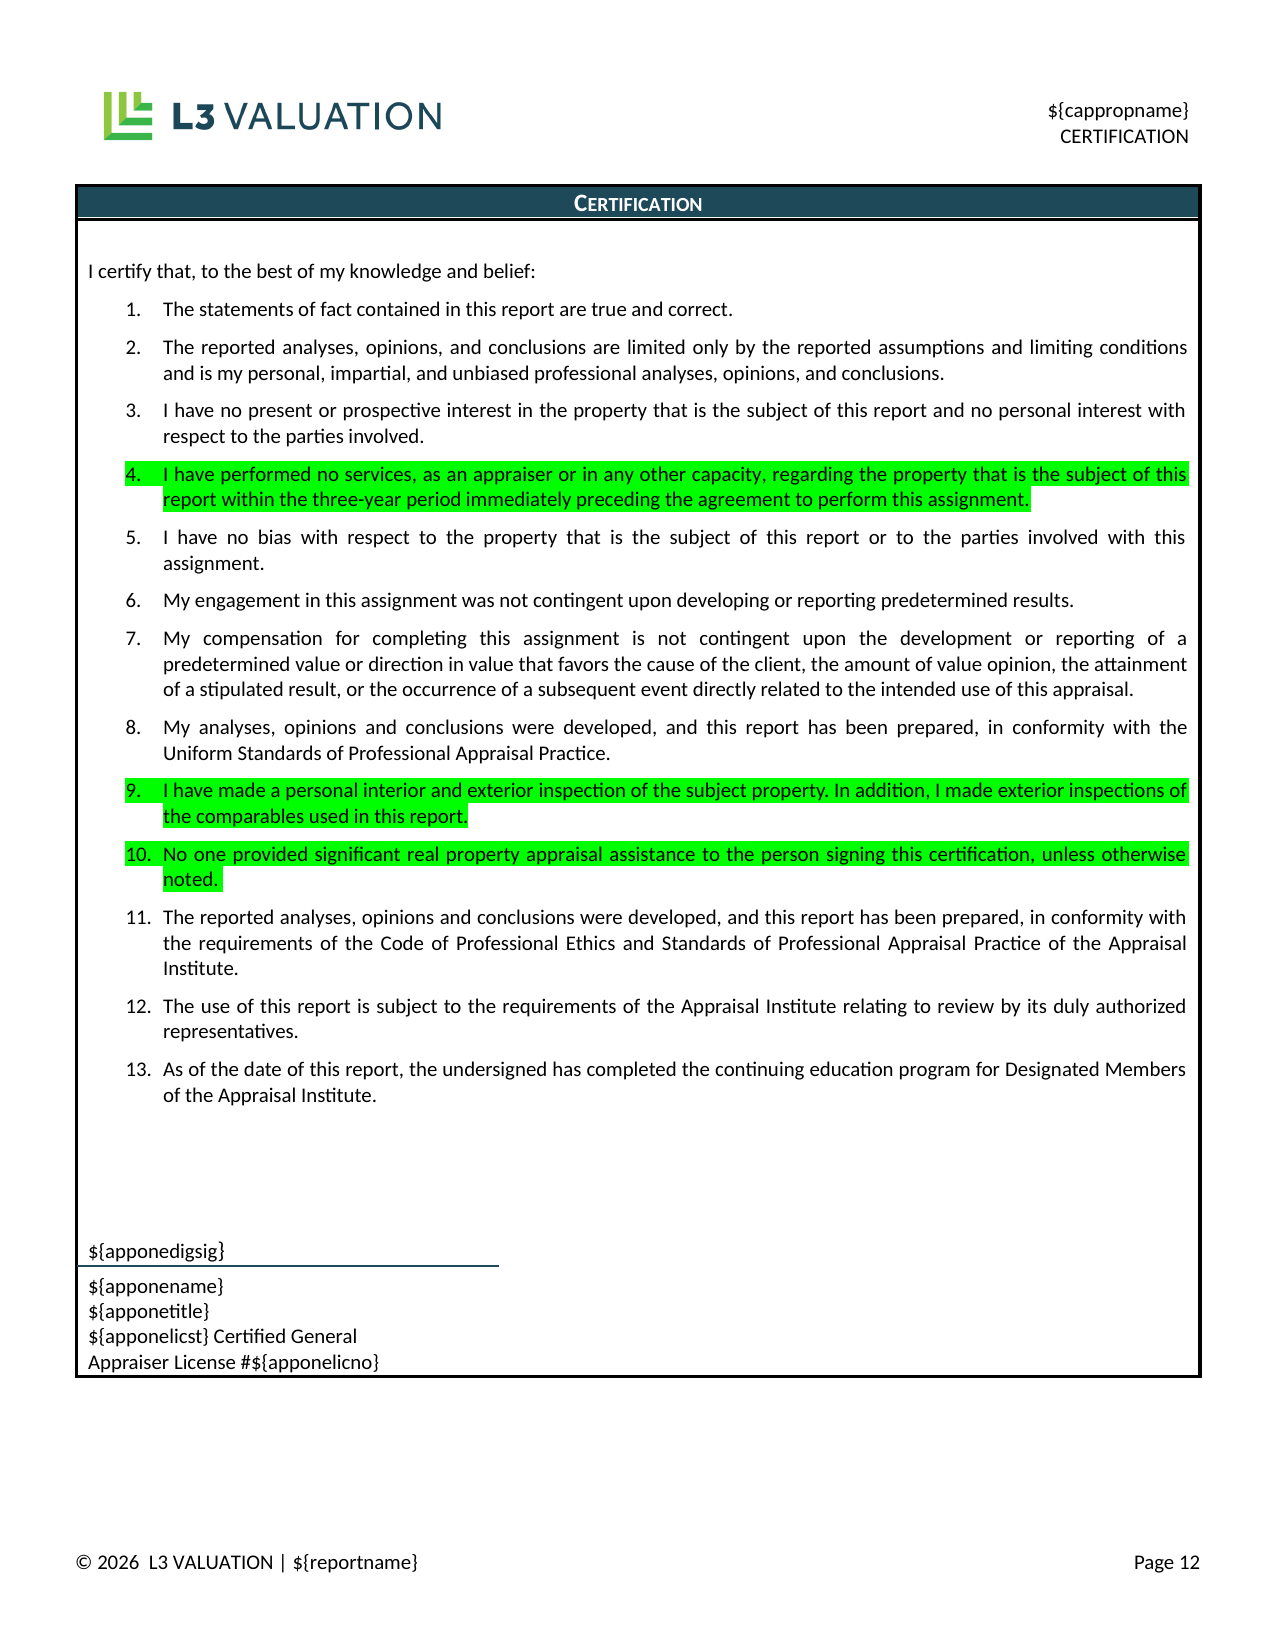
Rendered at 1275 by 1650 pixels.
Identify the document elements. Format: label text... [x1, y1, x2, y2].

picture [88, 75, 455, 156]
table_header Certification [78, 187, 1198, 217]
table_cell I certify that, to the best of my knowledge and belief: The statements of fact contained in this report are true and correct. The reported analyses, opinions, and conclusions are limited only by the reported assumptions and limiting conditions and is my personal, impartial, and unbiased professional analyses, opinions, and conclusions. I have no present or prospective interest in the property that is the subject of this report and no personal interest with respect to the parties involved. I have no bias with respect to the property that is the subject of this report or to the parties involved with this assignment. My engagement in this assignment was not contingent upon developing or reporting predetermined results. My compensation for completing this assignment is not contingent upon the development or reporting of a predetermined value or direction in value that favors the cause of the client, the amount of value opinion, the attainment of a stipulated result, or the occurrence of a subsequent event directly related to the intended use of this appraisal. My analyses, opinions and conclusions were developed, and this report has been prepared, in conformity with the Uniform Standards of Professional Appraisal Practice. The reported analyses, opinions and conclusions were developed, and this report has been prepared, in conformity with the requirements of the Code of Professional Ethics and Standards of Professional Appraisal Practice of the Appraisal Institute. The use of this report is subject to the requirements of the Appraisal Institute relating to review by its duly authorized representatives. [78, 221, 1198, 1374]
